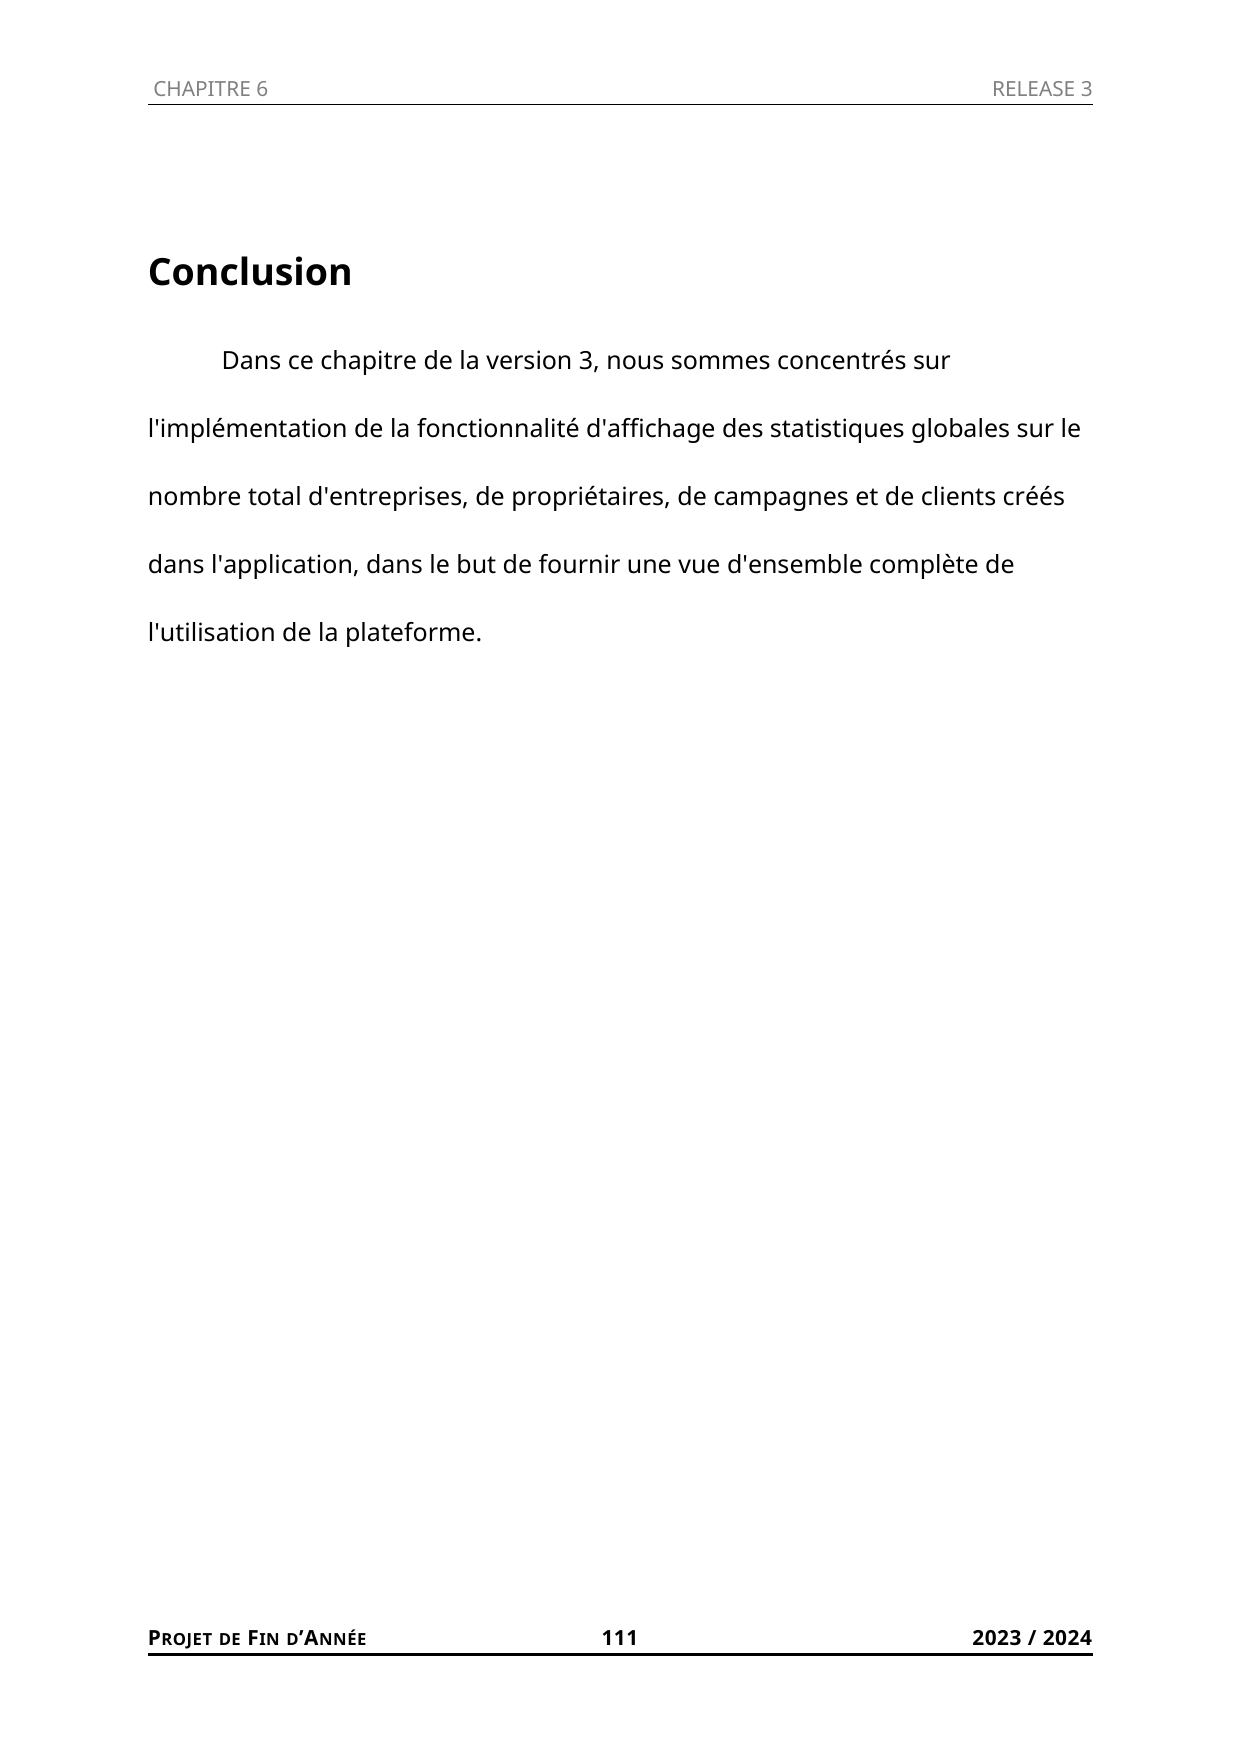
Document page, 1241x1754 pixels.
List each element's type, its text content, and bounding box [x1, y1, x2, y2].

text Conclusion [148, 245, 1093, 296]
text Dans ce chapitre de la version 3, nous sommes concentrés sur l'implémentation de la fonctionnalité d'affichage des statistiques globales sur le nombre total d'entreprises, de propriétaires, de campagnes et de clients créés dans l'application, dans le but de fournir une vue d'ensemble complète de l'utilisation de la plateforme. [148, 342, 1093, 649]
